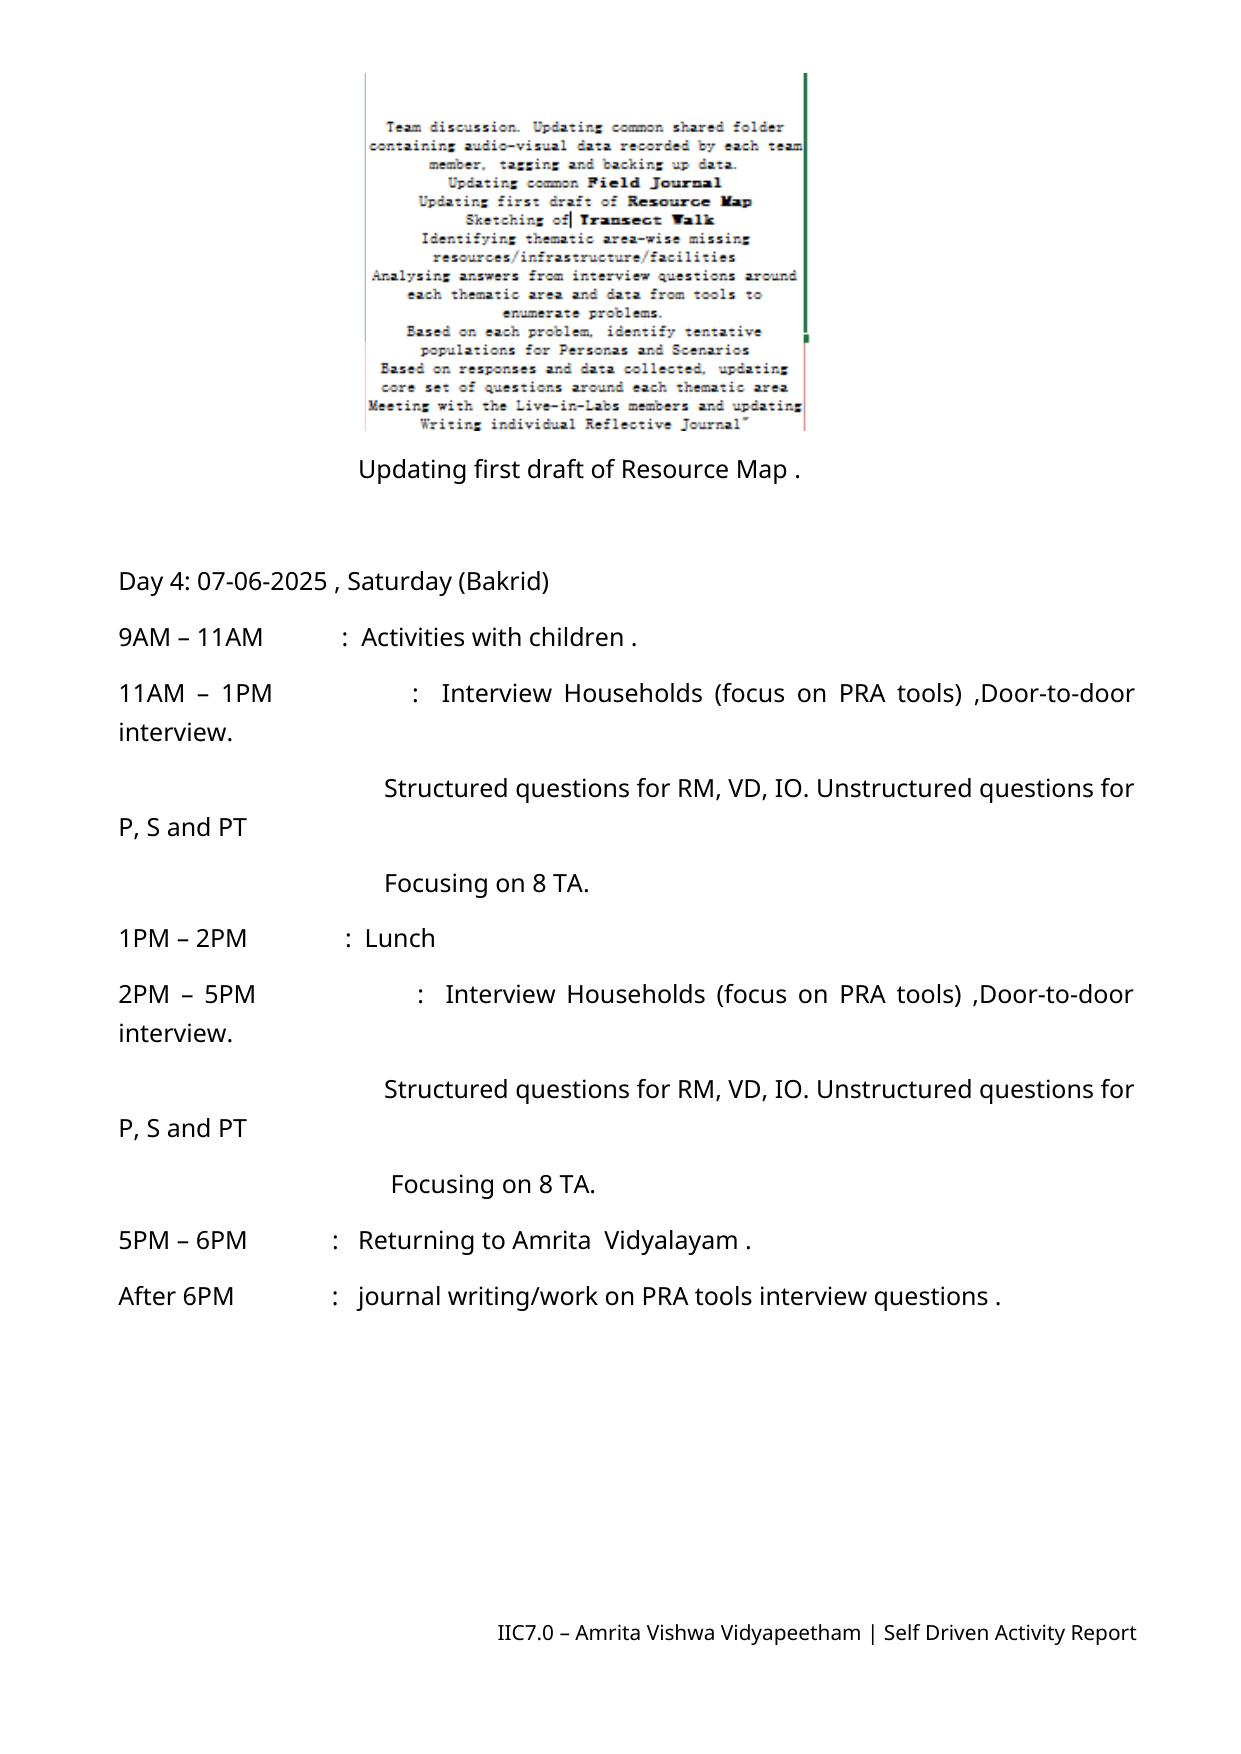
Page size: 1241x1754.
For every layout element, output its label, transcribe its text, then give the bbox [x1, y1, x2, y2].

text Structured questions for RM, VD, IO. Unstructured questions for P, S and PT [118, 1072, 1137, 1145]
text 1PM – 2PM : Lunch [118, 921, 1137, 955]
text 11AM – 1PM : Interview Households (focus on PRA tools) ,Door-to-door interview. [118, 675, 1137, 748]
text 5PM – 6PM : Returning to Amrita Vidyalayam . [118, 1223, 1137, 1257]
text Focusing on 8 TA. [118, 865, 1137, 899]
text 9AM – 11AM : Activities with children . [118, 619, 1137, 653]
text After 6PM : journal writing/work on PRA tools interview questions . [118, 1278, 1137, 1313]
text Day 4: 07-06-2025 , Saturday (Bakrid) [118, 563, 1137, 598]
text 2PM – 5PM : Interview Households (focus on PRA tools) ,Door-to-door interview. [118, 977, 1137, 1050]
text Focusing on 8 TA. [118, 1167, 1137, 1201]
text Updating first draft of Resource Map . [118, 452, 1137, 486]
picture [364, 73, 811, 431]
text Structured questions for RM, VD, IO. Unstructured questions for P, S and PT [118, 770, 1137, 843]
